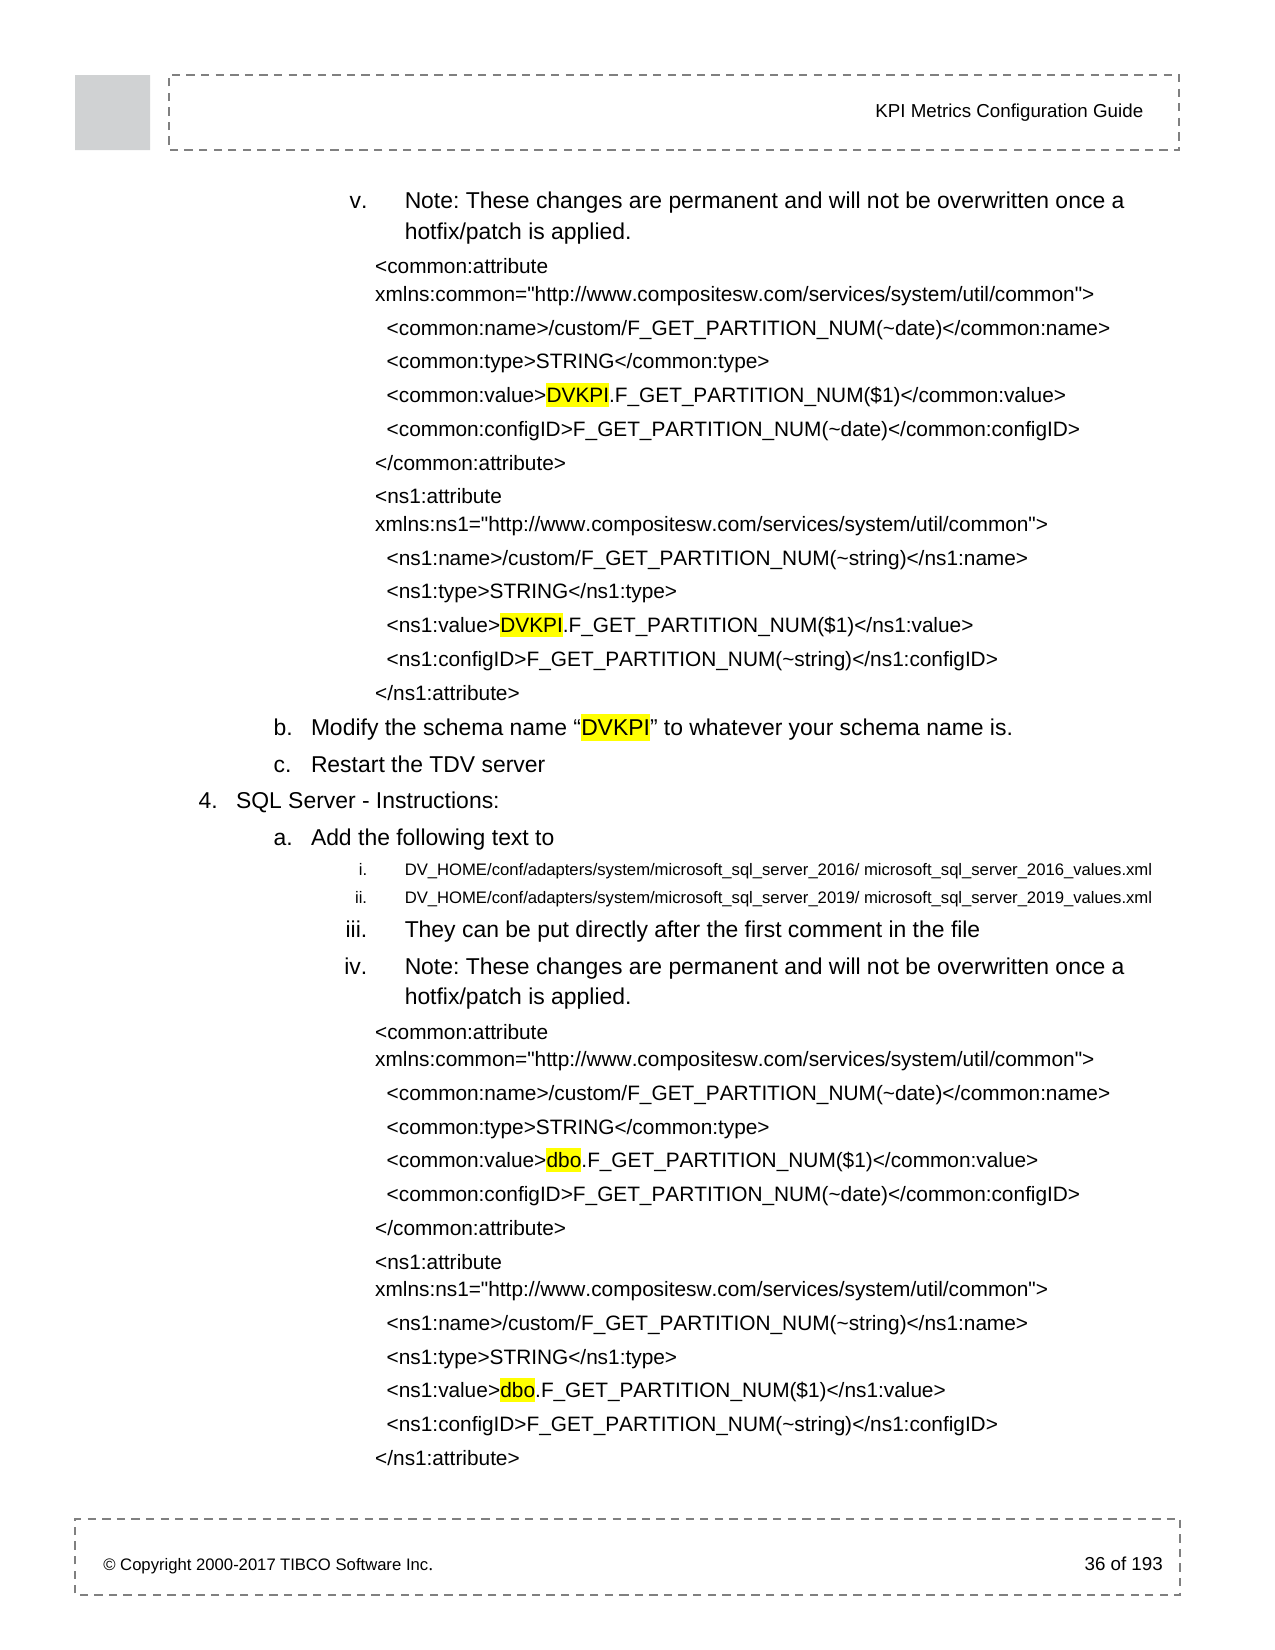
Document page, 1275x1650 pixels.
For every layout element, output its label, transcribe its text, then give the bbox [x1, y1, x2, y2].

text <ns1:name>/custom/F_GET_PARTITION_NUM(~string)</ns1:name> [375, 545, 1161, 569]
text <ns1:attribute xmlns:ns1="http://www.compositesw.com/services/system/util/common"> [375, 484, 1161, 536]
text <common:attribute xmlns:common="http://www.compositesw.com/services/system/util/common"> [375, 1019, 1161, 1071]
text </common:attribute> [375, 1216, 1161, 1240]
list Restart the TDV server [273, 751, 1161, 777]
text </ns1:attribute> [375, 1446, 1161, 1470]
list DV_HOME/conf/adapters/system/microsoft_sql_server_2019/ microsoft_sql_server_2019_values.xml [367, 888, 1161, 907]
list Note: These changes are permanent and will not be overwritten once a hotfix/patch is applied. [367, 187, 1161, 244]
list Modify the schema name “DVKPI” to whatever your schema name is. [273, 714, 581, 741]
text <common:name>/custom/F_GET_PARTITION_NUM(~date)</common:name> [375, 1081, 1161, 1105]
text <ns1:type>STRING</ns1:type> [375, 579, 1161, 603]
text <common:attribute xmlns:common="http://www.compositesw.com/services/system/util/common"> [375, 254, 1161, 306]
text <common:value>DVKPI.F_GET_PARTITION_NUM($1)</common:value> [609, 383, 1161, 407]
text <common:type>STRING</common:type> [375, 1114, 1161, 1138]
text <ns1:configID>F_GET_PARTITION_NUM(~string)</ns1:configID> [375, 1412, 1161, 1436]
text <ns1:type>STRING</ns1:type> [375, 1344, 1161, 1368]
text <common:type>STRING</common:type> [375, 349, 1161, 373]
text <ns1:name>/custom/F_GET_PARTITION_NUM(~string)</ns1:name> [375, 1311, 1161, 1335]
list Modify the schema name “DVKPI” to whatever your schema name is. [650, 714, 1161, 741]
text <common:value>dbo.F_GET_PARTITION_NUM($1)</common:value> [581, 1148, 1161, 1172]
list SQL Server - Instructions: [198, 787, 1161, 813]
text <common:name>/custom/F_GET_PARTITION_NUM(~date)</common:name> [375, 315, 1161, 339]
list Add the following text to [273, 823, 1161, 850]
text <common:value>dbo.F_GET_PARTITION_NUM($1)</common:value> [375, 1148, 546, 1172]
text <ns1:value>dbo.F_GET_PARTITION_NUM($1)</ns1:value> [375, 1378, 500, 1402]
text <ns1:attribute xmlns:ns1="http://www.compositesw.com/services/system/util/common"> [375, 1249, 1161, 1301]
text <ns1:value>dbo.F_GET_PARTITION_NUM($1)</ns1:value> [535, 1378, 1161, 1402]
list DV_HOME/conf/adapters/system/microsoft_sql_server_2016/ microsoft_sql_server_2016_values.xml [367, 860, 1161, 879]
text <common:configID>F_GET_PARTITION_NUM(~date)</common:configID> [375, 417, 1161, 441]
text </common:attribute> [375, 450, 1161, 474]
list Note: These changes are permanent and will not be overwritten once a hotfix/patch is applied. [367, 953, 1161, 1009]
text <common:configID>F_GET_PARTITION_NUM(~date)</common:configID> [375, 1182, 1161, 1206]
text <common:value>DVKPI.F_GET_PARTITION_NUM($1)</common:value> [375, 383, 546, 407]
text <ns1:configID>F_GET_PARTITION_NUM(~string)</ns1:configID> [375, 647, 1161, 671]
list They can be put directly after the first comment in the file [367, 916, 1161, 943]
text <ns1:value>DVKPI.F_GET_PARTITION_NUM($1)</ns1:value> [563, 613, 1161, 637]
text </ns1:attribute> [375, 680, 1161, 704]
